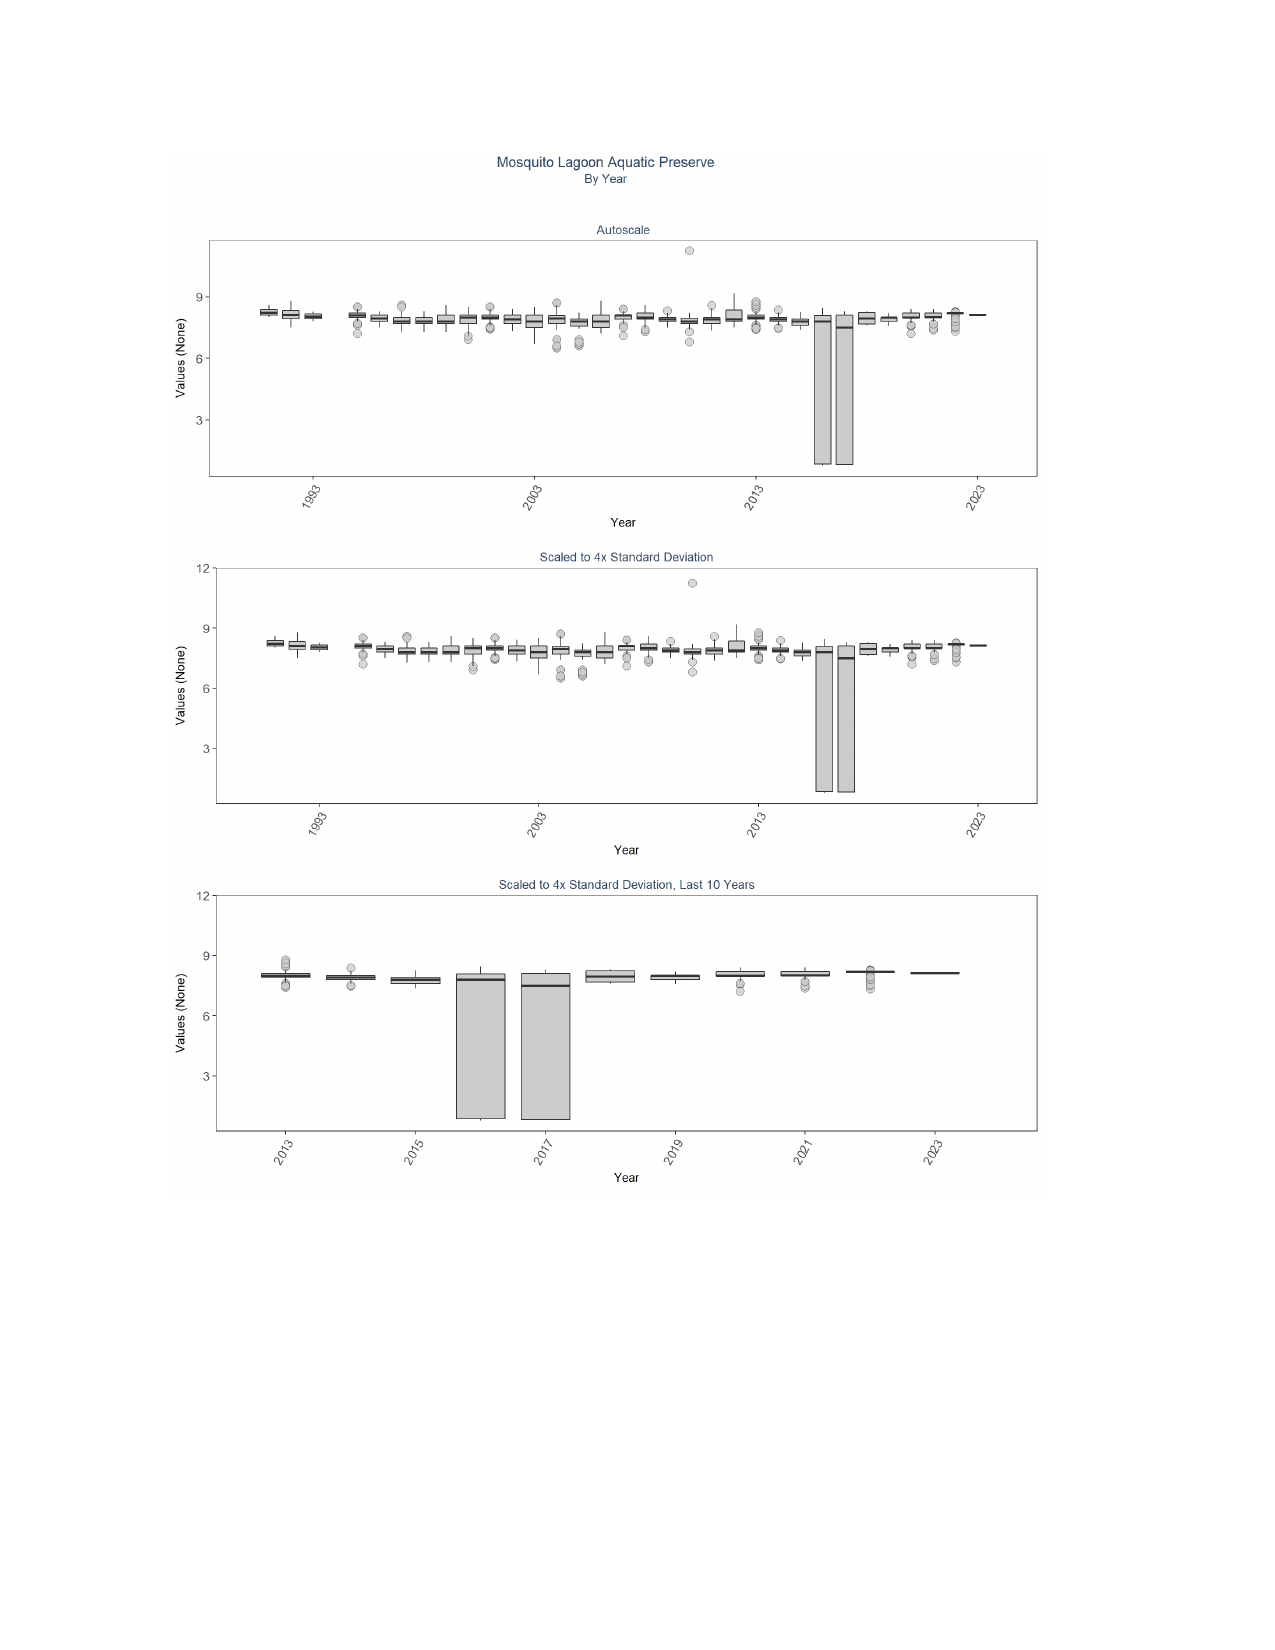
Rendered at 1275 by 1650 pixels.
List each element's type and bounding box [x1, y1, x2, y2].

picture [168, 150, 1044, 1200]
